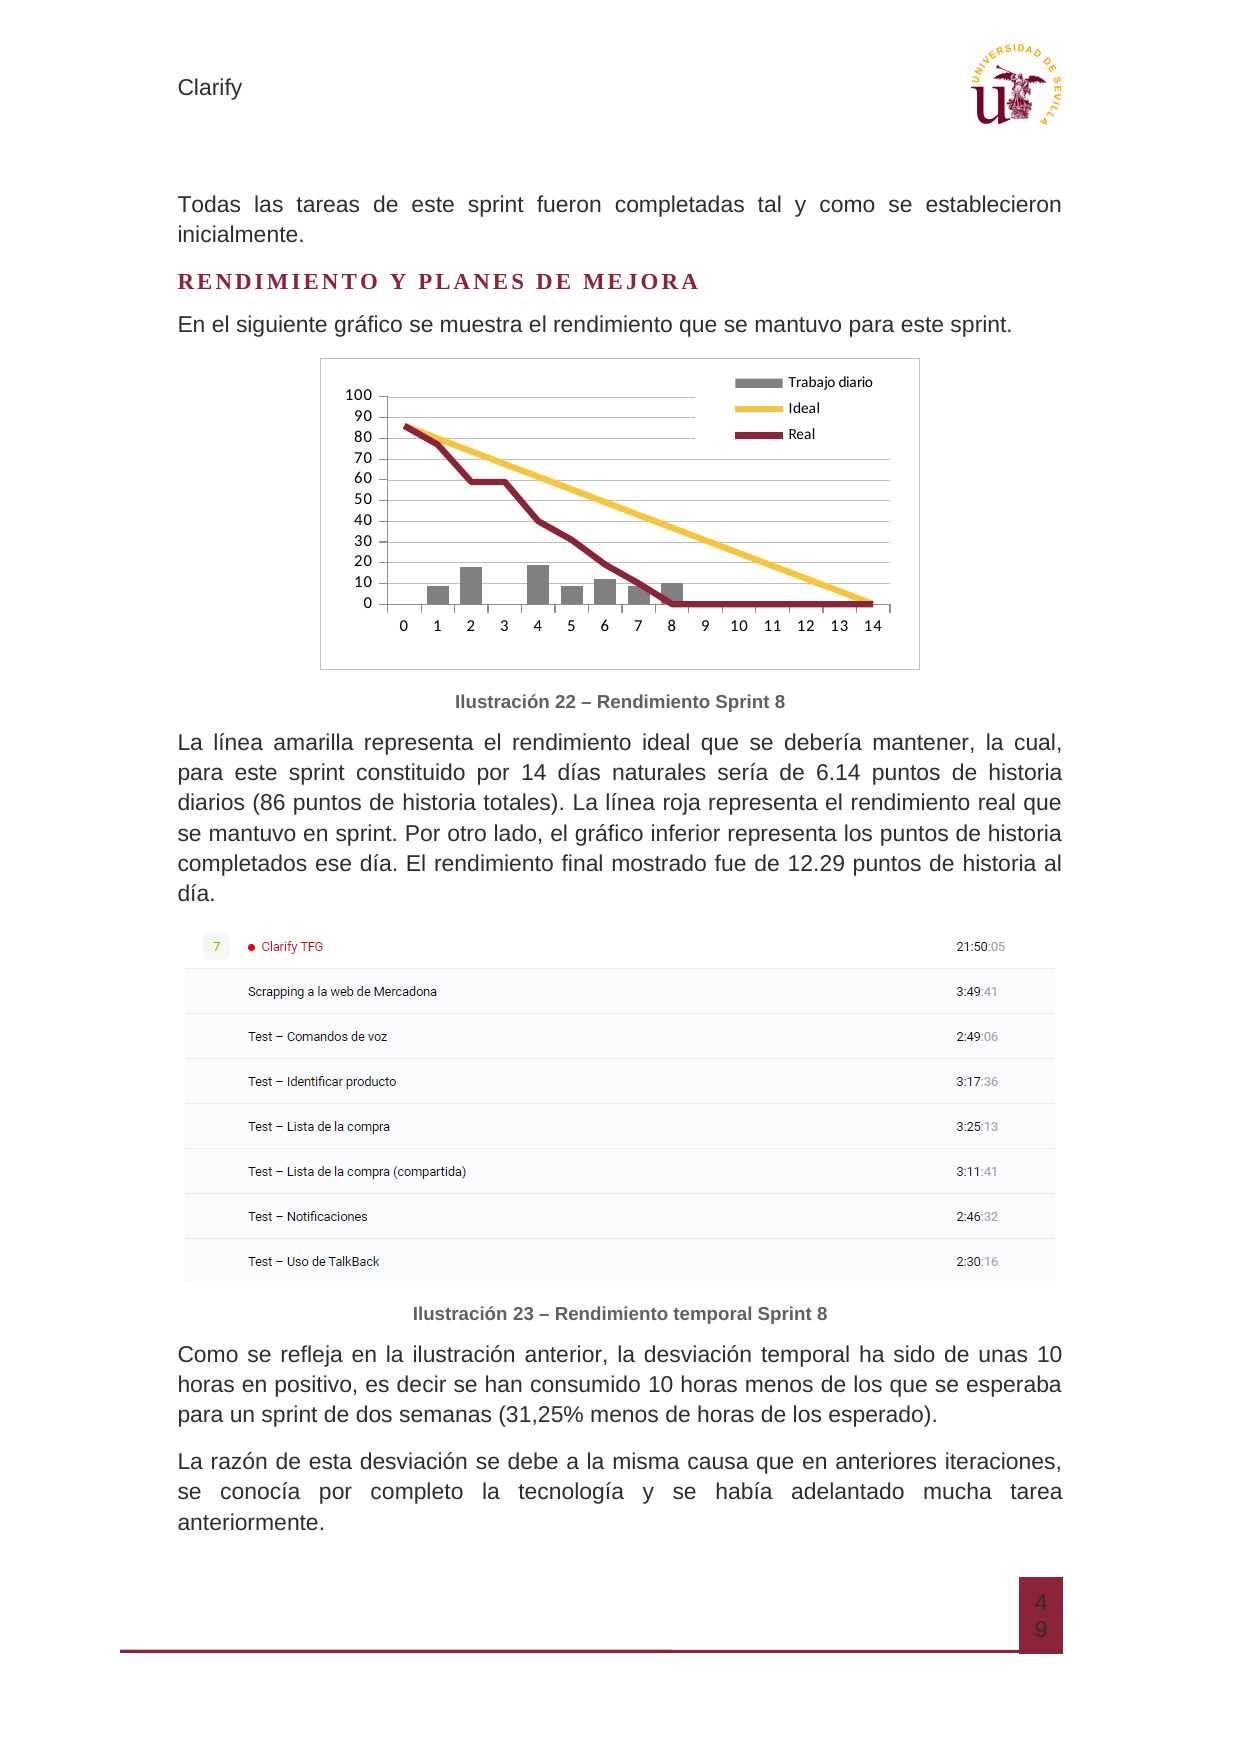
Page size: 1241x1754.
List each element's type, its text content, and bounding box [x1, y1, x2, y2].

text Todas las tareas de este sprint fueron completadas tal y como se establecieron inicialmente. [177, 191, 1063, 247]
picture [185, 926, 1055, 1282]
text La línea amarilla representa el rendimiento ideal que se debería mantener, la cual, para este sprint constituido por 14 días naturales sería de 6.14 puntos de historia diarios (86 puntos de historia totales). La línea roja representa el rendimiento real que se mantuvo en sprint. Por otro lado, el gráfico inferior representa los puntos de historia completados ese día. El rendimiento final mostrado fue de 12.29 puntos de historia al día. [177, 729, 1063, 906]
title Rendimiento y planes de mejora [177, 268, 1063, 294]
text Ilustración 22 – Rendimiento Sprint 8 [177, 691, 1063, 712]
text En el siguiente gráfico se muestra el rendimiento que se mantuvo para este sprint. [177, 311, 1063, 337]
text Como se refleja en la ilustración anterior, la desviación temporal ha sido de unas 10 horas en positivo, es decir se han consumido 10 horas menos de los que se esperaba para un sprint de dos semanas (31,25% menos de horas de los esperado). [177, 1341, 1063, 1427]
text Ilustración 23 – Rendimiento temporal Sprint 8 [177, 1302, 1063, 1324]
text La razón de esta desviación se debe a la misma causa que en anteriores iteraciones, se conocía por completo la tecnología y se había adelantado mucha tarea anteriormente. [177, 1448, 1063, 1535]
picture [969, 44, 1063, 127]
